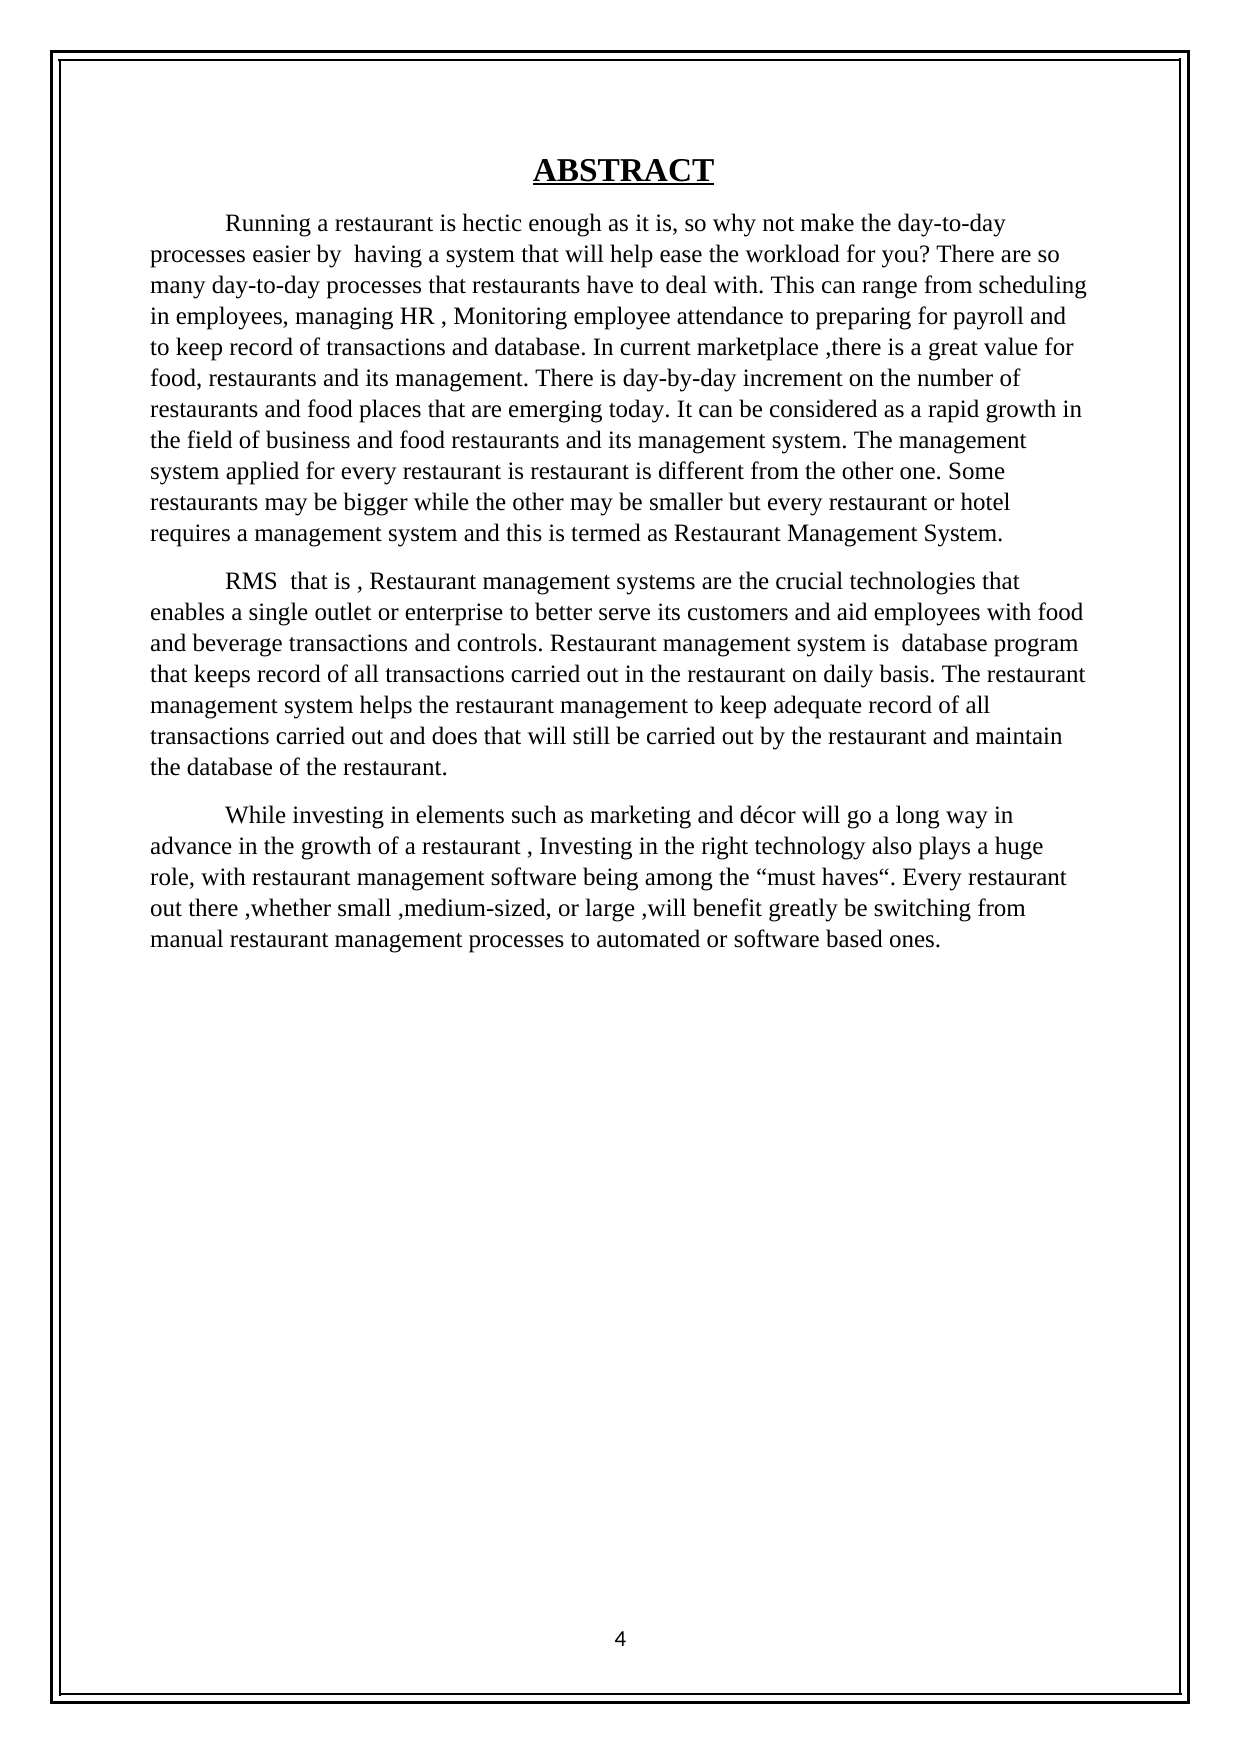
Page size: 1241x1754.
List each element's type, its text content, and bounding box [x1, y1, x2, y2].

text While investing in elements such as marketing and décor will go a long way in advance in the growth of a restaurant , Investing in the right technology also plays a huge role, with restaurant management software being among the “must haves“. Every restaurant out there ,whether small ,medium-sized, or large ,will benefit greatly be switching from manual restaurant management processes to automated or software based ones. [150, 800, 1090, 953]
text ABSTRACT [150, 150, 1090, 188]
text RMS that is , Restaurant management systems are the crucial technologies that enables a single outlet or enterprise to better serve its customers and aid employees with food and beverage transactions and controls. Restaurant management system is database program that keeps record of all transactions carried out in the restaurant on daily basis. The restaurant management system helps the restaurant management to keep adequate record of all transactions carried out and does that will still be carried out by the restaurant and maintain the database of the restaurant. [150, 566, 1090, 781]
text Running a restaurant is hectic enough as it is, so why not make the day-to-day processes easier by having a system that will help ease the workload for you? There are so many day-to-day processes that restaurants have to deal with. This can range from scheduling in employees, managing HR , Monitoring employee attendance to preparing for payroll and to keep record of transactions and database. In current marketplace ,there is a great value for food, restaurants and its management. There is day-by-day increment on the number of restaurants and food places that are emerging today. It can be considered as a rapid growth in the field of business and food restaurants and its management system. The management system applied for every restaurant is restaurant is different from the other one. Some restaurants may be bigger while the other may be smaller but every restaurant or hotel requires a management system and this is termed as Restaurant Management System. [150, 208, 1090, 547]
